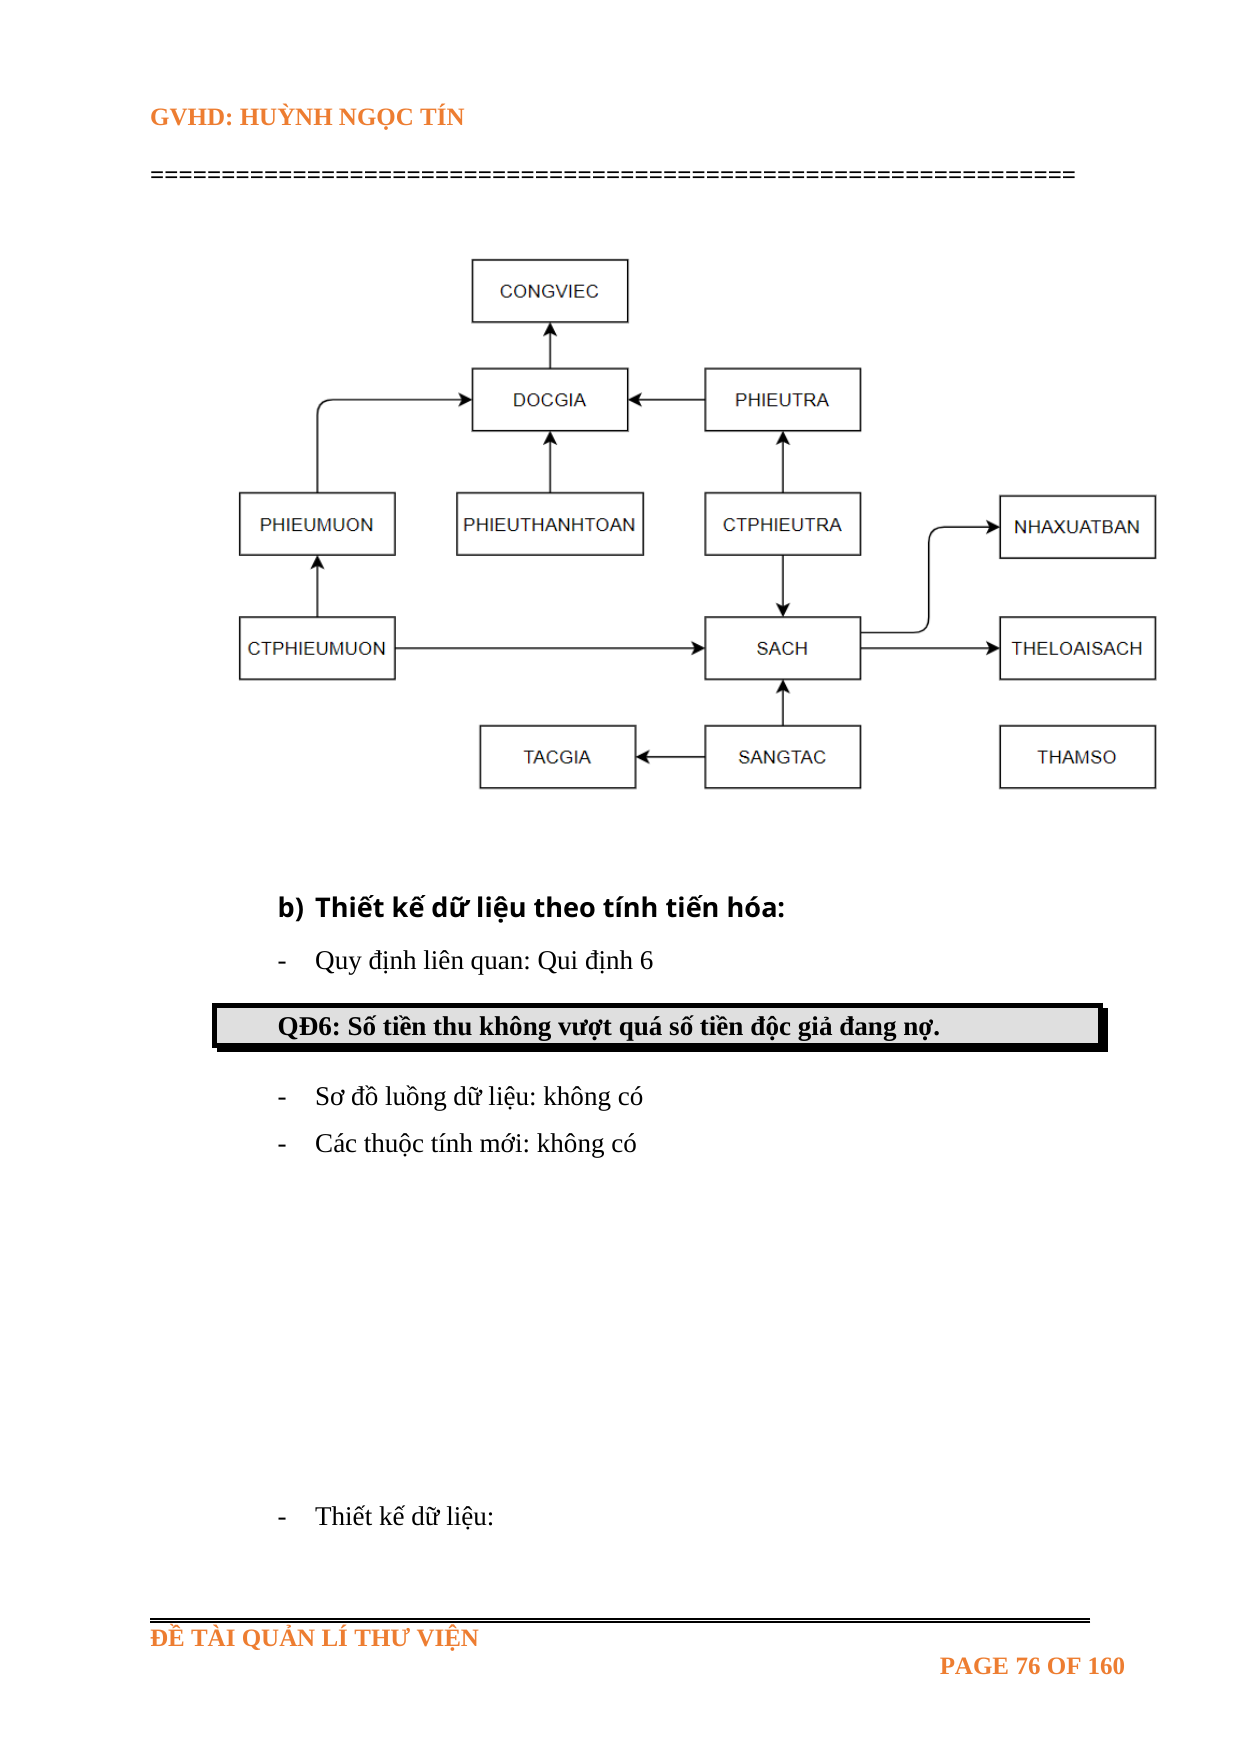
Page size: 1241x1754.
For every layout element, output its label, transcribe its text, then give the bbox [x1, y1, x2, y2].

list Thiết kế dữ liệu theo tính tiến hóa: [277, 888, 1090, 925]
list Quy định liên quan: Qui định 6 [277, 944, 1090, 975]
picture [225, 246, 1200, 827]
list Các thuộc tính mới: không có [277, 1127, 1090, 1158]
list Thiết kế dữ liệu: [277, 1500, 1090, 1531]
text QĐ6: Số tiền thu không vượt quá số tiền độc giả đang nợ. [217, 1008, 1098, 1043]
list Sơ đồ luồng dữ liệu: không có [277, 1080, 1090, 1111]
